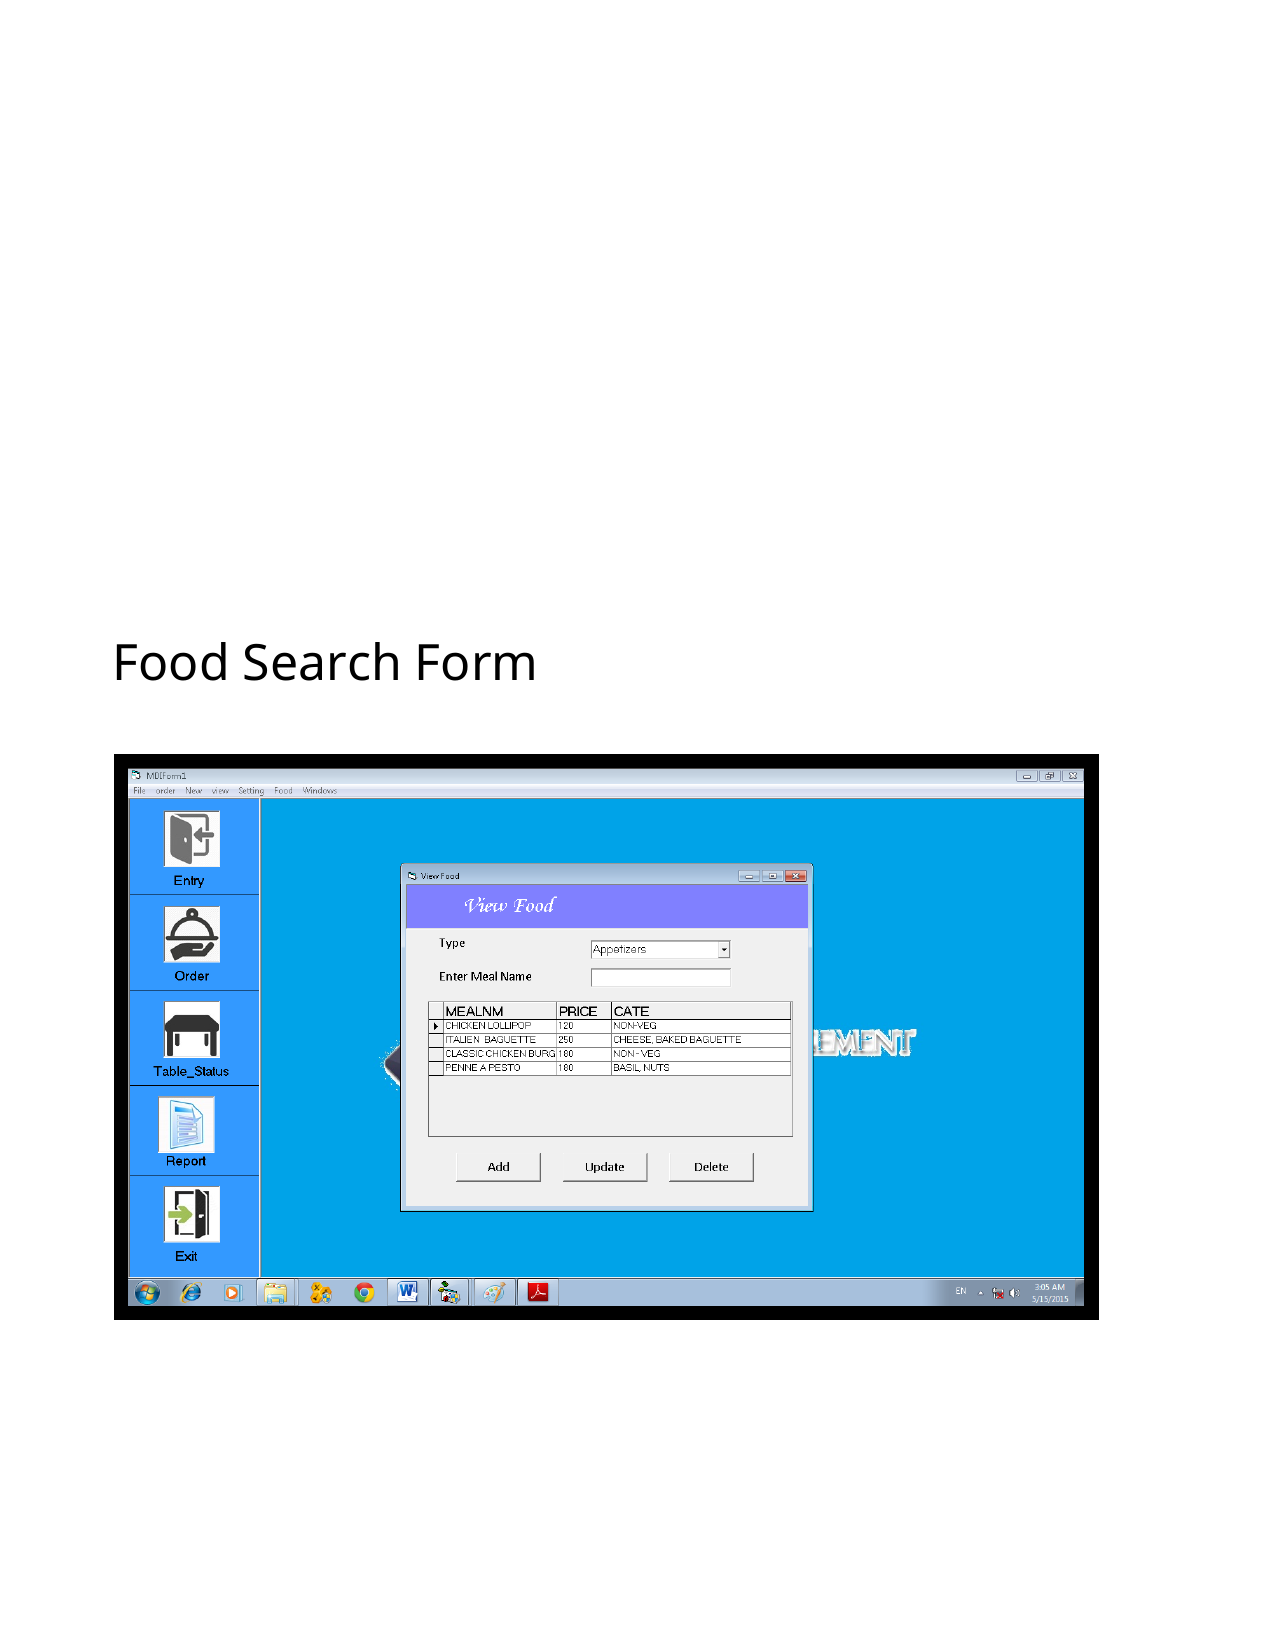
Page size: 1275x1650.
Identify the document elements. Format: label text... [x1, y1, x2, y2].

text Food Search Form [112, 627, 1087, 695]
picture [383, 864, 916, 1211]
picture [128, 768, 1084, 1306]
